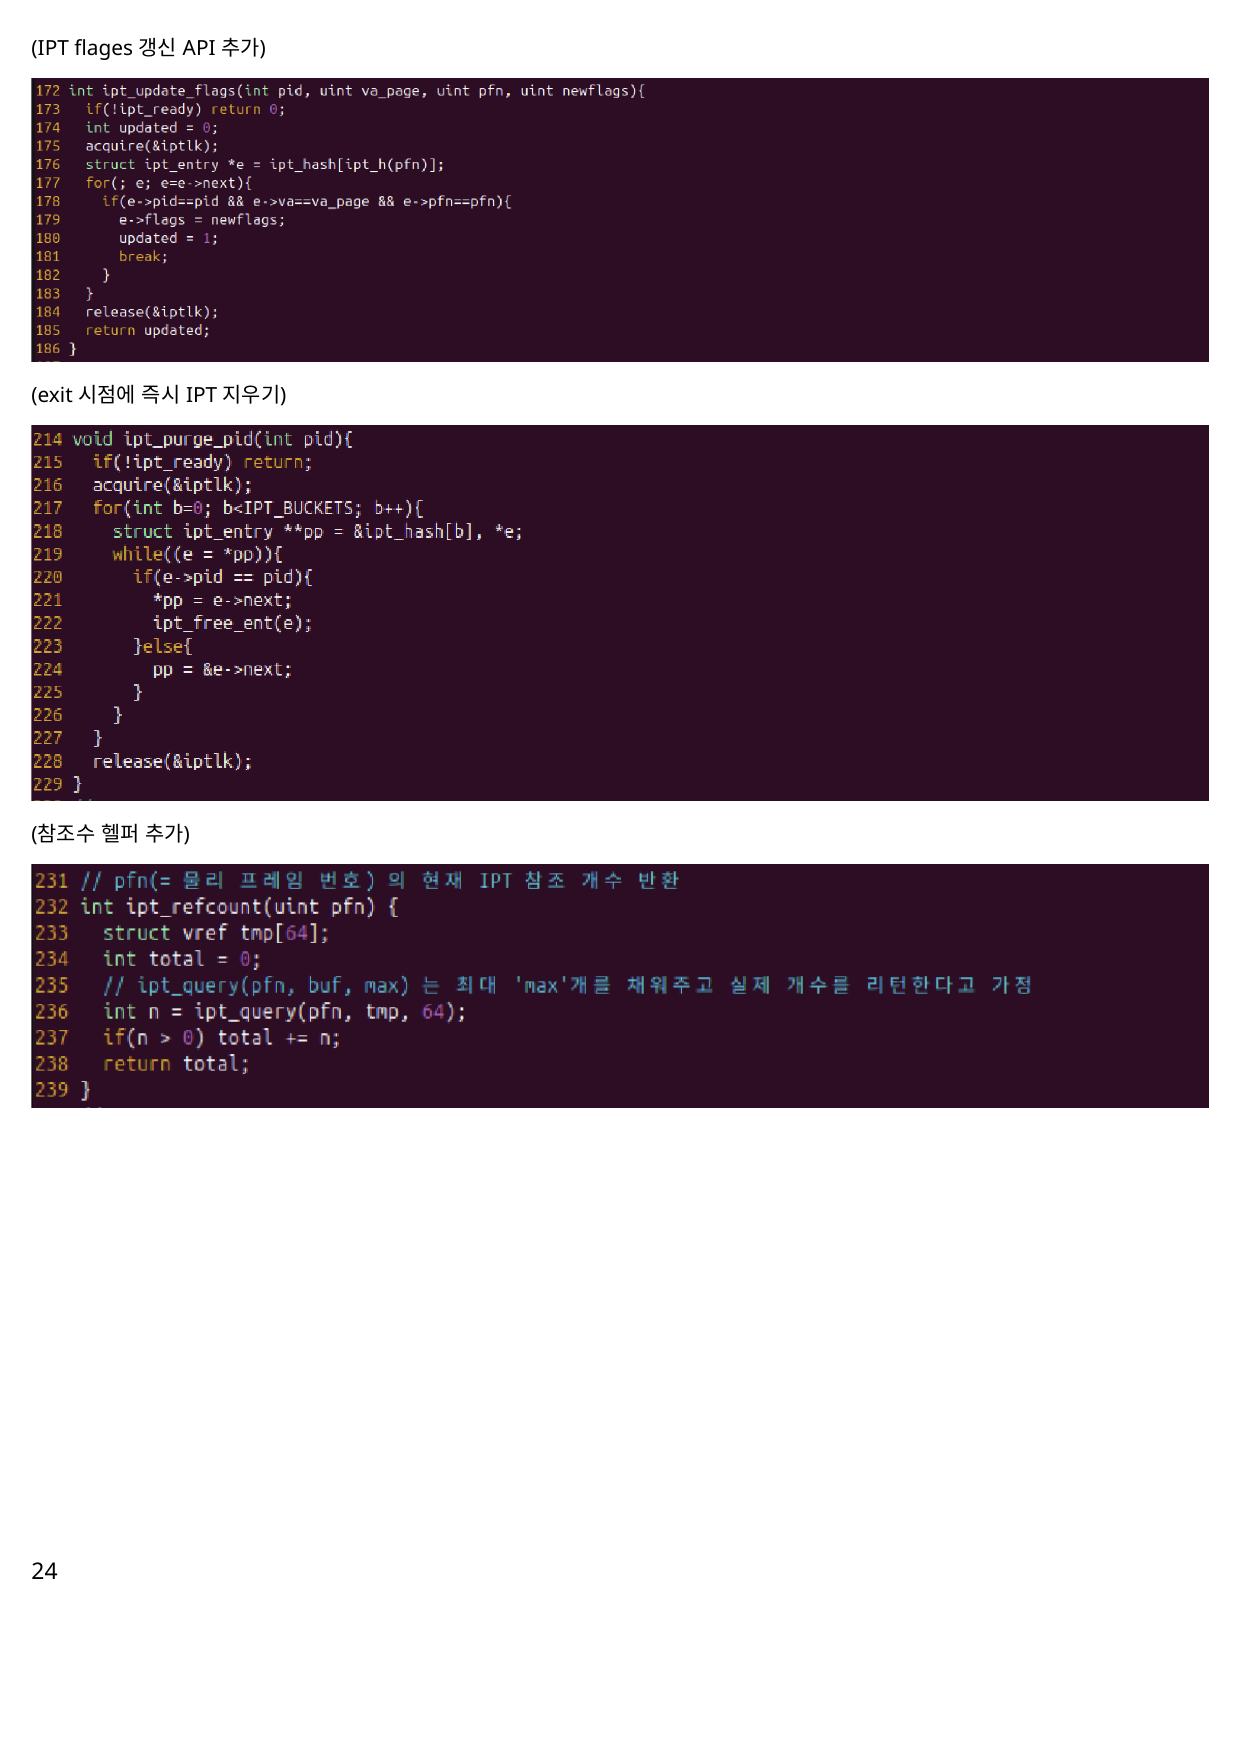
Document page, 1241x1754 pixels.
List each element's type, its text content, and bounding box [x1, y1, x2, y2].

picture [31, 864, 1209, 1108]
picture [31, 78, 1209, 362]
text (IPT flages 갱신 API 추가) [31, 31, 1209, 62]
text (참조수 헬퍼 추가) [31, 817, 1209, 847]
picture [31, 425, 1209, 801]
text (exit 시점에 즉시 IPT 지우기) [31, 378, 1209, 409]
